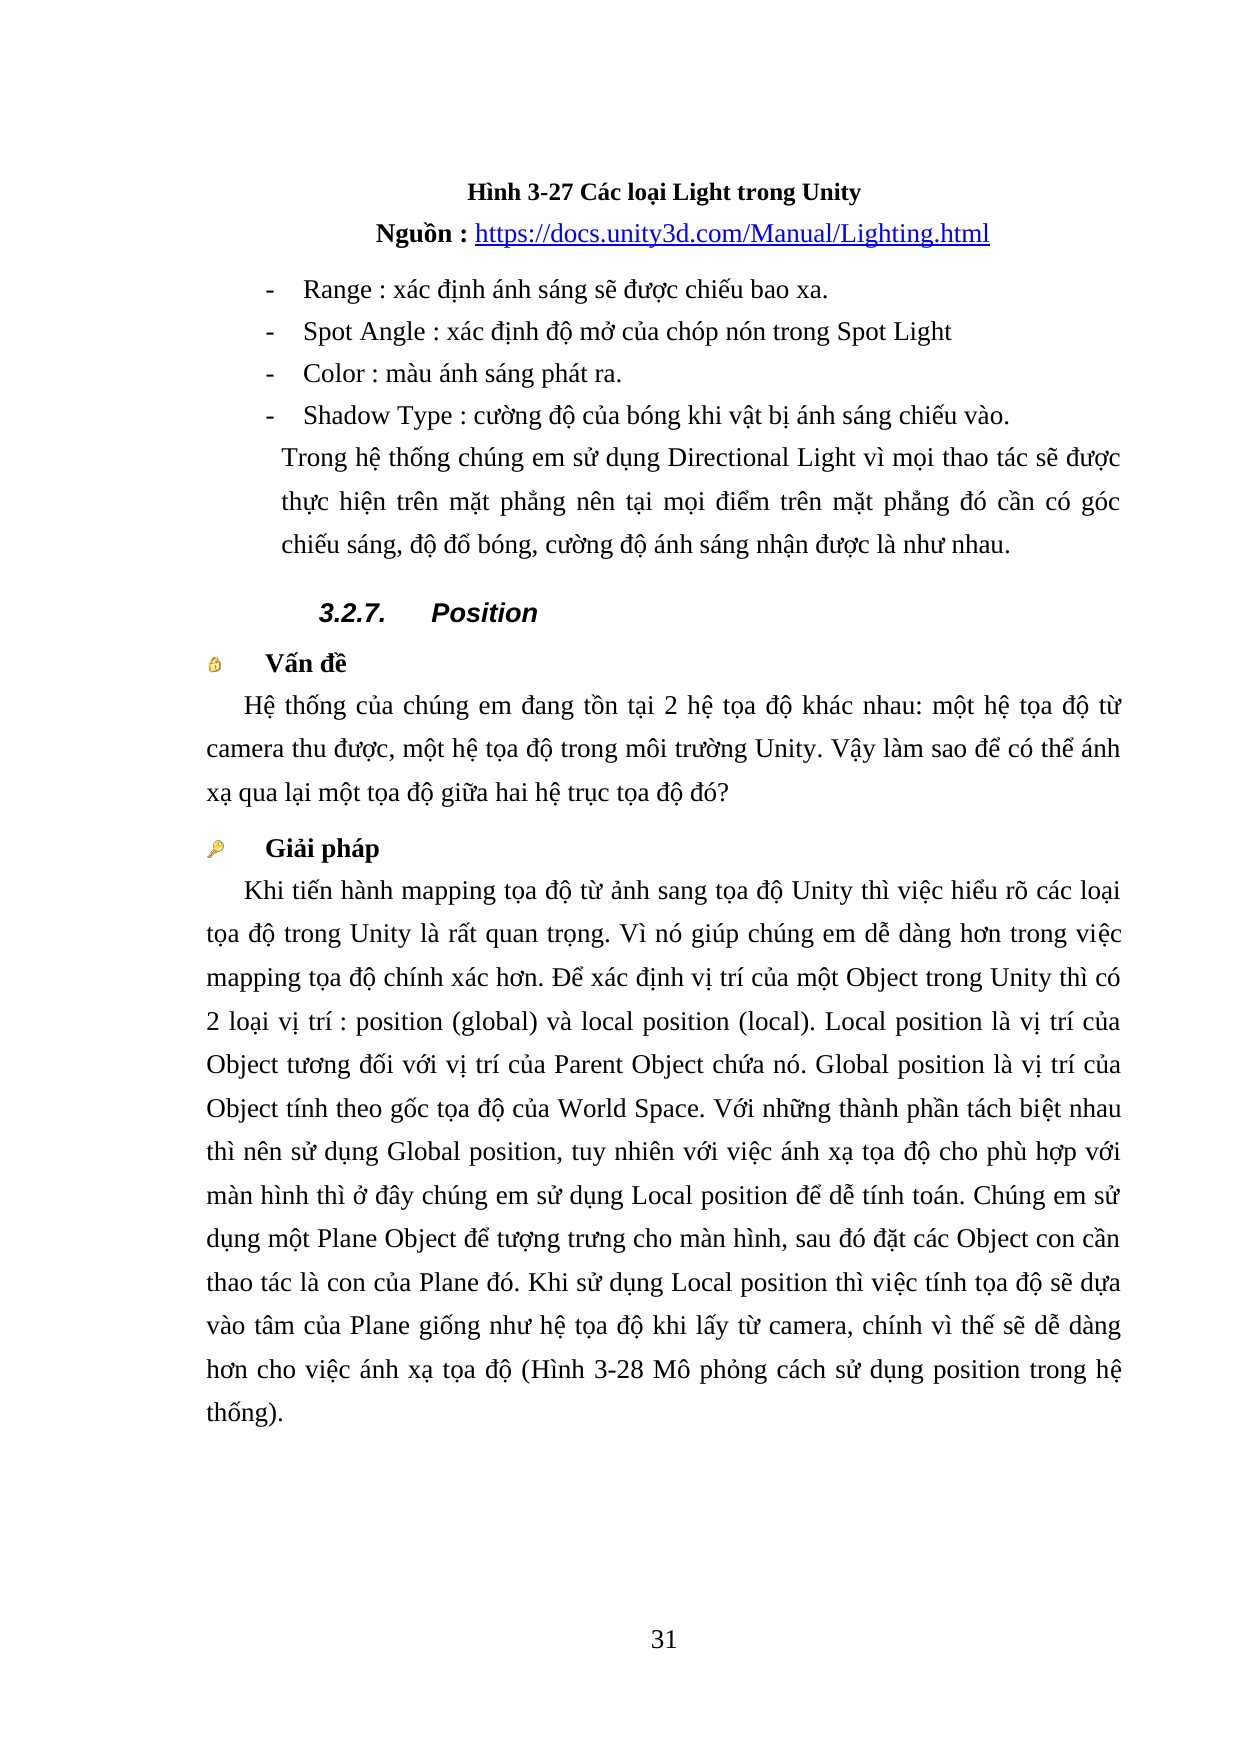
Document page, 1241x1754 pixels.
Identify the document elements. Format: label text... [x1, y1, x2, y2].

text Color : màu ánh sáng phát ra. [265, 357, 1122, 388]
text Giải pháp [206, 832, 1122, 863]
text Nguồn : https://docs.unity3d.com/Manual/Lighting.html [206, 217, 1122, 248]
picture [207, 655, 222, 673]
subtitle Position [281, 597, 1122, 628]
text Range : xác định ánh sáng sẽ được chiếu bao xa. [265, 273, 1122, 304]
picture [207, 840, 224, 858]
text Spot Angle : xác định độ mở của chóp nón trong Spot Light [265, 315, 1122, 347]
text Hệ thống của chúng em đang tồn tại 2 hệ tọa độ khác nhau: một hệ tọa độ từ camera thu được, một hệ tọa độ trong môi trường Unity. Vậy làm sao để có thể ánh xạ qua lại một tọa độ giữa hai hệ trục tọa độ đó? [206, 689, 1122, 807]
text Vấn đề [206, 647, 1122, 678]
text Trong hệ thống chúng em sử dụng Directional Light vì mọi thao tác sẽ được thực hiện trên mặt phẳng nên tại mọi điểm trên mặt phẳng đó cần có góc chiếu sáng, độ đổ bóng, cường độ ánh sáng nhận được là như nhau. [281, 441, 1122, 559]
text Shadow Type : cường độ của bóng khi vật bị ánh sáng chiếu vào. [265, 399, 1122, 431]
